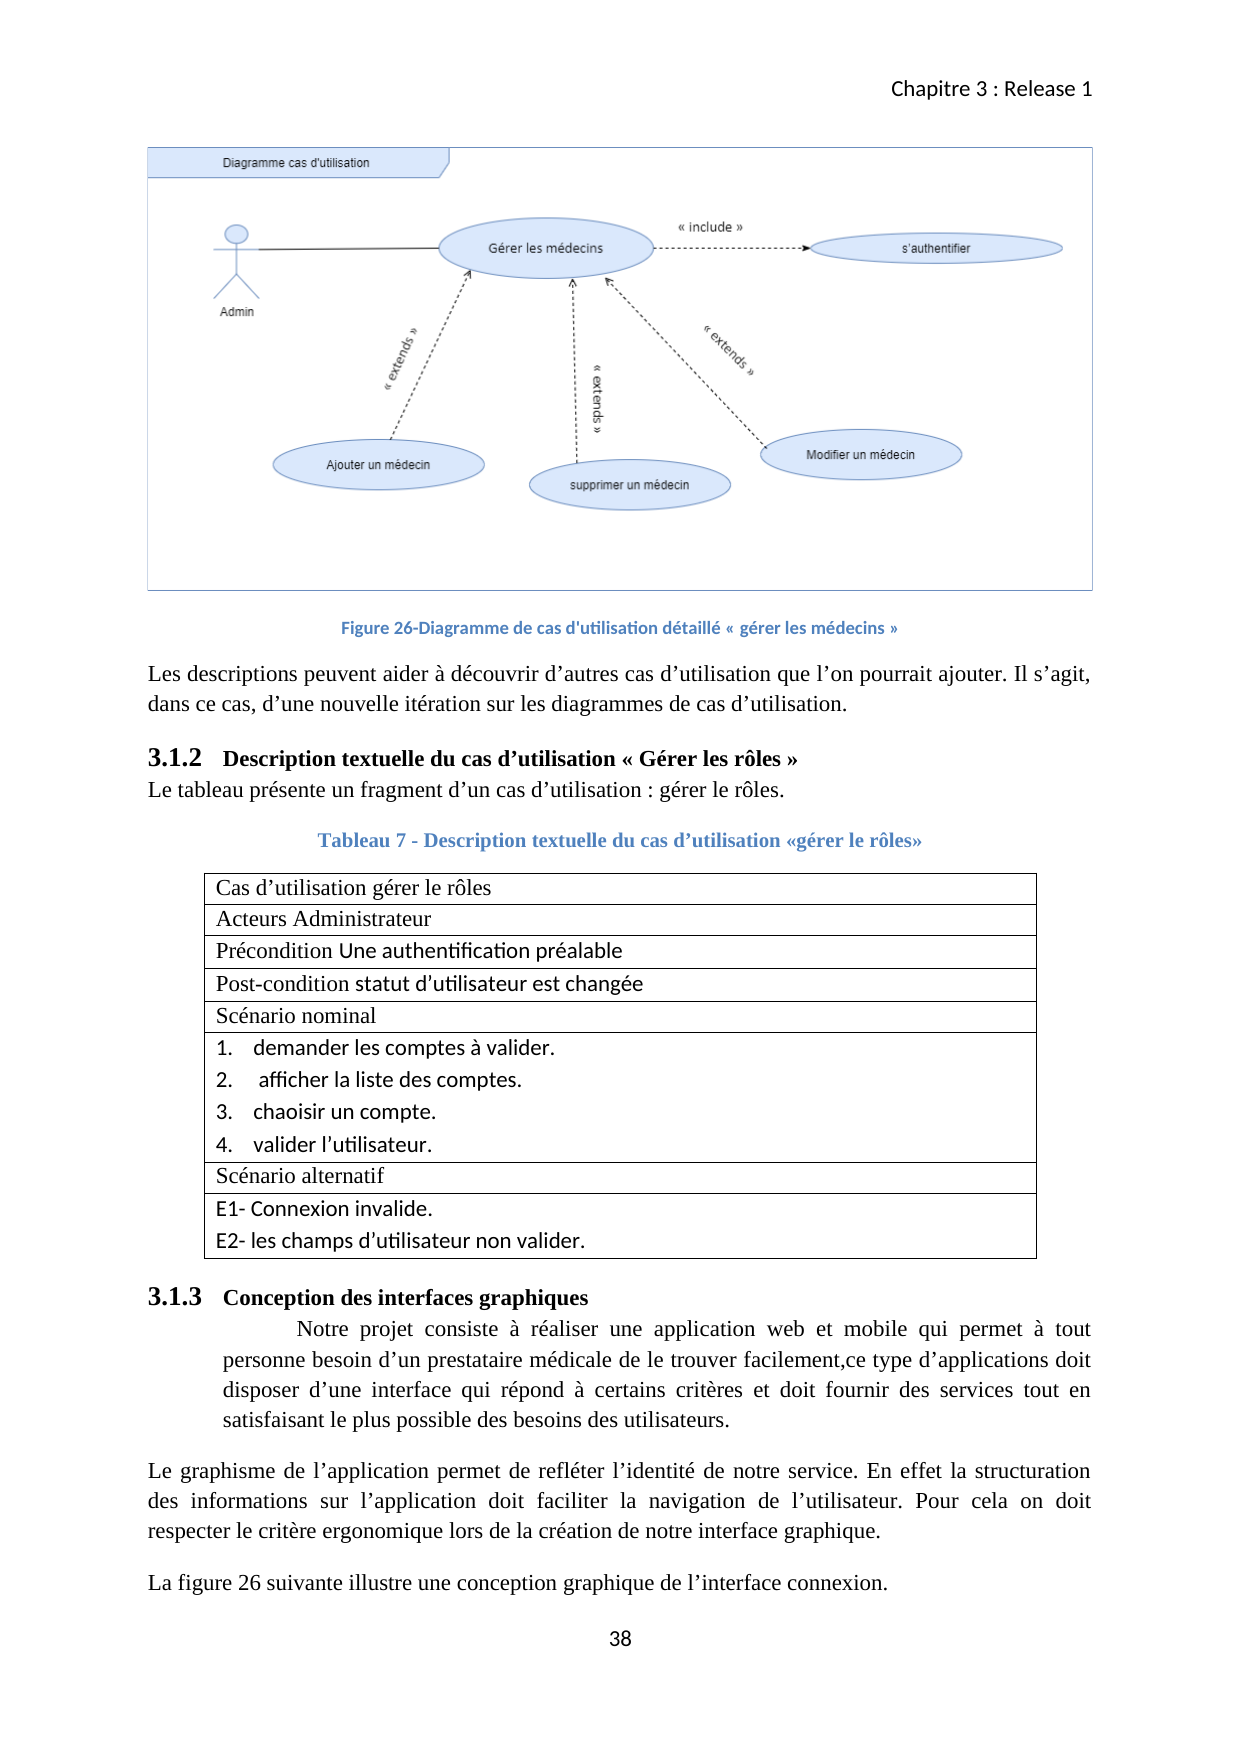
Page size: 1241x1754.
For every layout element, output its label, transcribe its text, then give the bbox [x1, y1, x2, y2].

table_cell demander les comptes à valider. afficher la liste des comptes. chaoisir un compte. valider l’utilisateur. [205, 1033, 1036, 1162]
table_cell E1- Connexion invalide. E2- les champs d’utilisateur non valider. [205, 1194, 1036, 1258]
table_cell Acteurs Administrateur [205, 905, 1036, 935]
picture [147, 147, 1093, 591]
text Le graphisme de l’application permet de refléter l’identité de notre service. En effet la structuration des informations sur l’application doit faciliter la navigation de l’utilisateur. Pour cela on doit respecter le critère ergonomique lors de la création de notre interface graphique. [148, 1457, 1093, 1544]
text Notre projet consiste à réaliser une application web et mobile qui permet à tout personne besoin d’un prestataire médicale de le trouver facilement,ce type d’applications doit disposer d’une interface qui répond à certains critères et doit fournir des services tout en satisfaisant le plus possible des besoins des utilisateurs. [223, 1316, 1093, 1432]
text La figure 26 suivante illustre une conception graphique de l’interface connexion. [148, 1569, 1093, 1595]
text Les descriptions peuvent aider à découvrir d’autres cas d’utilisation que l’on pourrait ajouter. Il s’agit, dans ce cas, d’une nouvelle itération sur les diagrammes de cas d’utilisation. [148, 659, 1093, 716]
table_cell Précondition Une authentification préalable [205, 936, 1036, 968]
table_cell Post-condition statut d’utilisateur est changée [205, 969, 1036, 1001]
subtitle Description textuelle du cas d’utilisation « Gérer les rôles » [148, 741, 1093, 772]
table_header Cas d’utilisation gérer le rôles [205, 874, 1036, 904]
text Le tableau présente un fragment d’un cas d’utilisation : gérer le rôles. [148, 777, 1093, 803]
table_cell Scénario nominal [205, 1002, 1036, 1032]
table_cell Scénario alternatif [205, 1163, 1036, 1193]
subtitle Conception des interfaces graphiques [148, 1280, 1093, 1311]
text Tableau 7 - Description textuelle du cas d’utilisation «gérer le rôles» [148, 828, 1093, 852]
